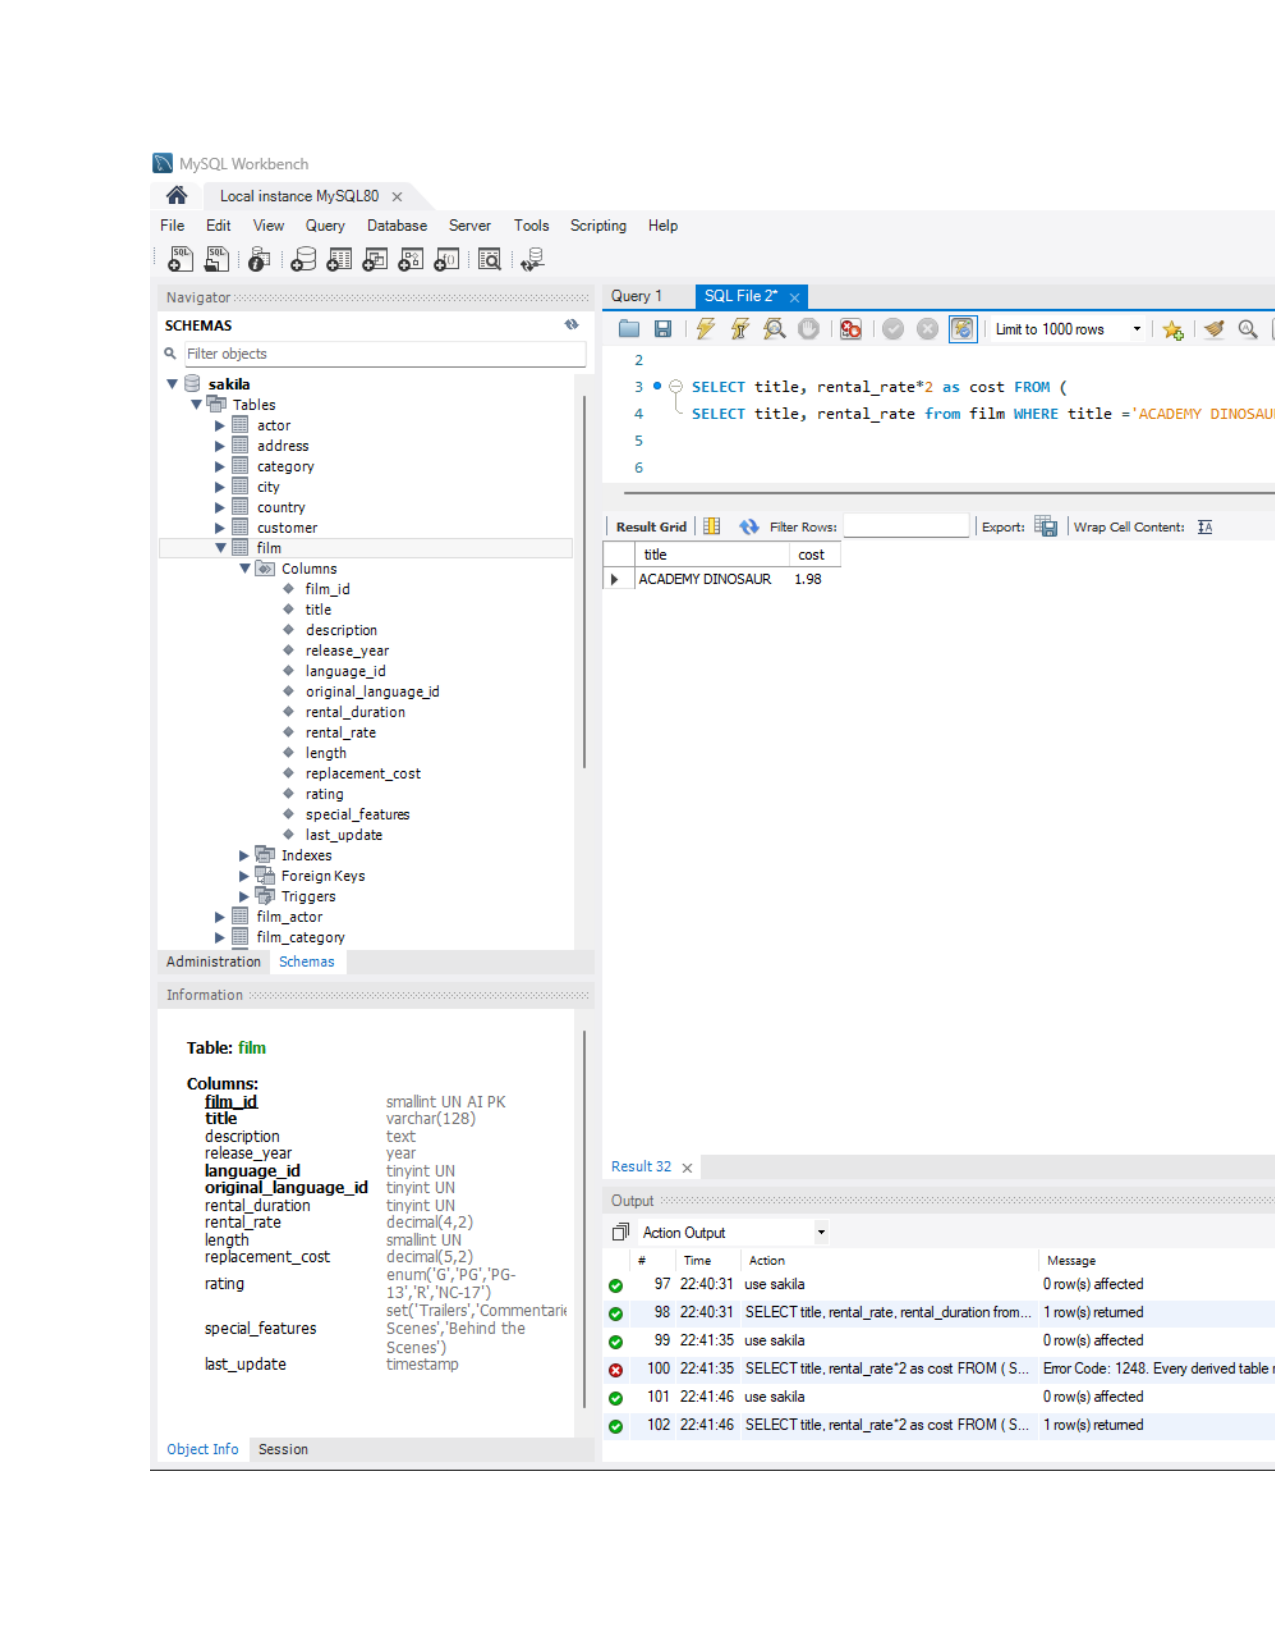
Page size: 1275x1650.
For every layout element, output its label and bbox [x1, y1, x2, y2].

picture [150, 150, 1275, 1471]
